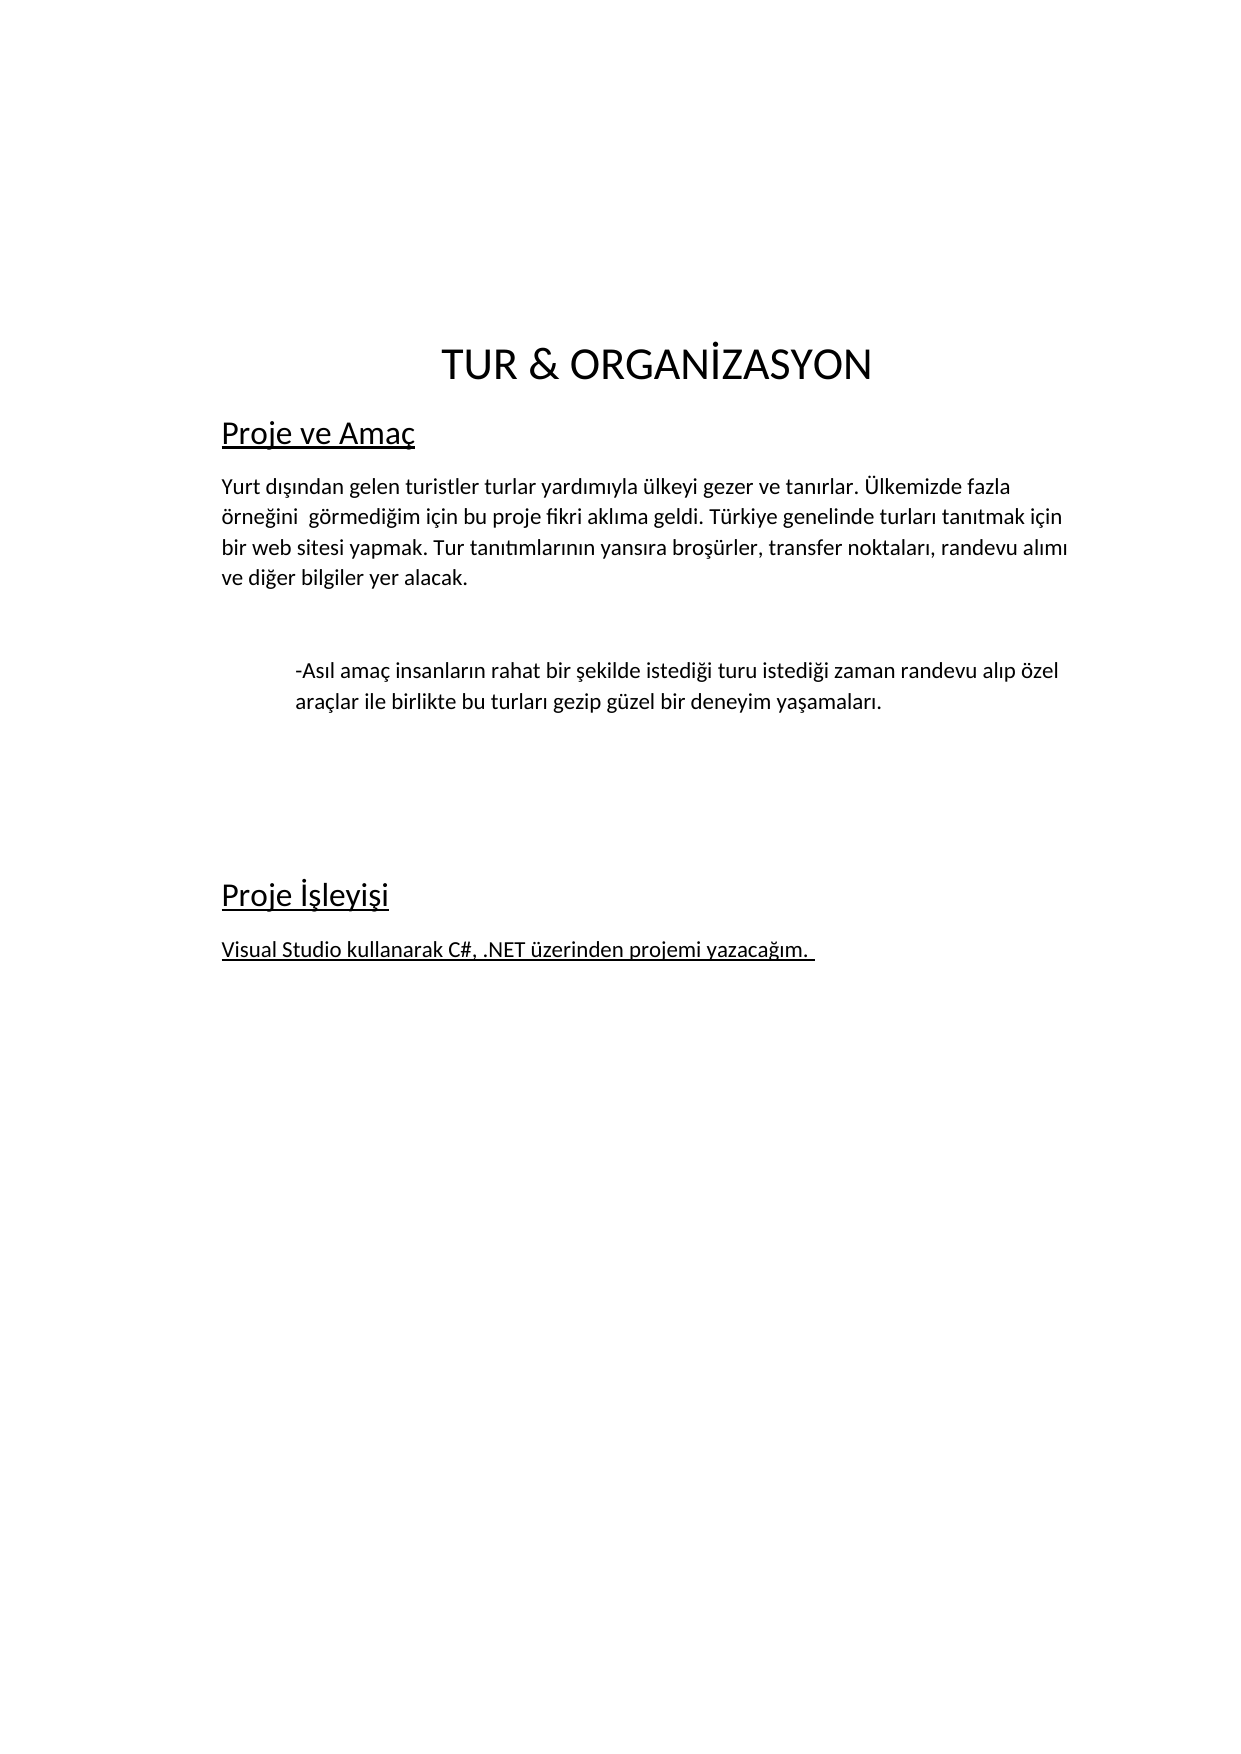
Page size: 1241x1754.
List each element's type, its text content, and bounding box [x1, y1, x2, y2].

text Proje ve Amaç [148, 412, 1093, 452]
text Yurt dışından gelen turistler turlar yardımıyla ülkeyi gezer ve tanırlar. Ülkemizde fazla örneğini görmediğim için bu proje fikri aklıma geldi. Türkiye genelinde turları tanıtmak için bir web sitesi yapmak. Tur tanıtımlarının yansıra broşürler, transfer noktaları, randevu alımı ve diğer bilgiler yer alacak. [221, 472, 1093, 591]
text TUR & ORGANİZASYON [148, 335, 1093, 391]
text -Asıl amaç insanların rahat bir şekilde istediği turu istediği zaman randevu alıp özel araçlar ile birlikte bu turları gezip güzel bir deneyim yaşamaları. [295, 657, 1093, 715]
text Proje İşleyişi [148, 874, 1093, 915]
text Visual Studio kullanarak C#, .NET üzerinden projemi yazacağım. [148, 935, 1093, 963]
